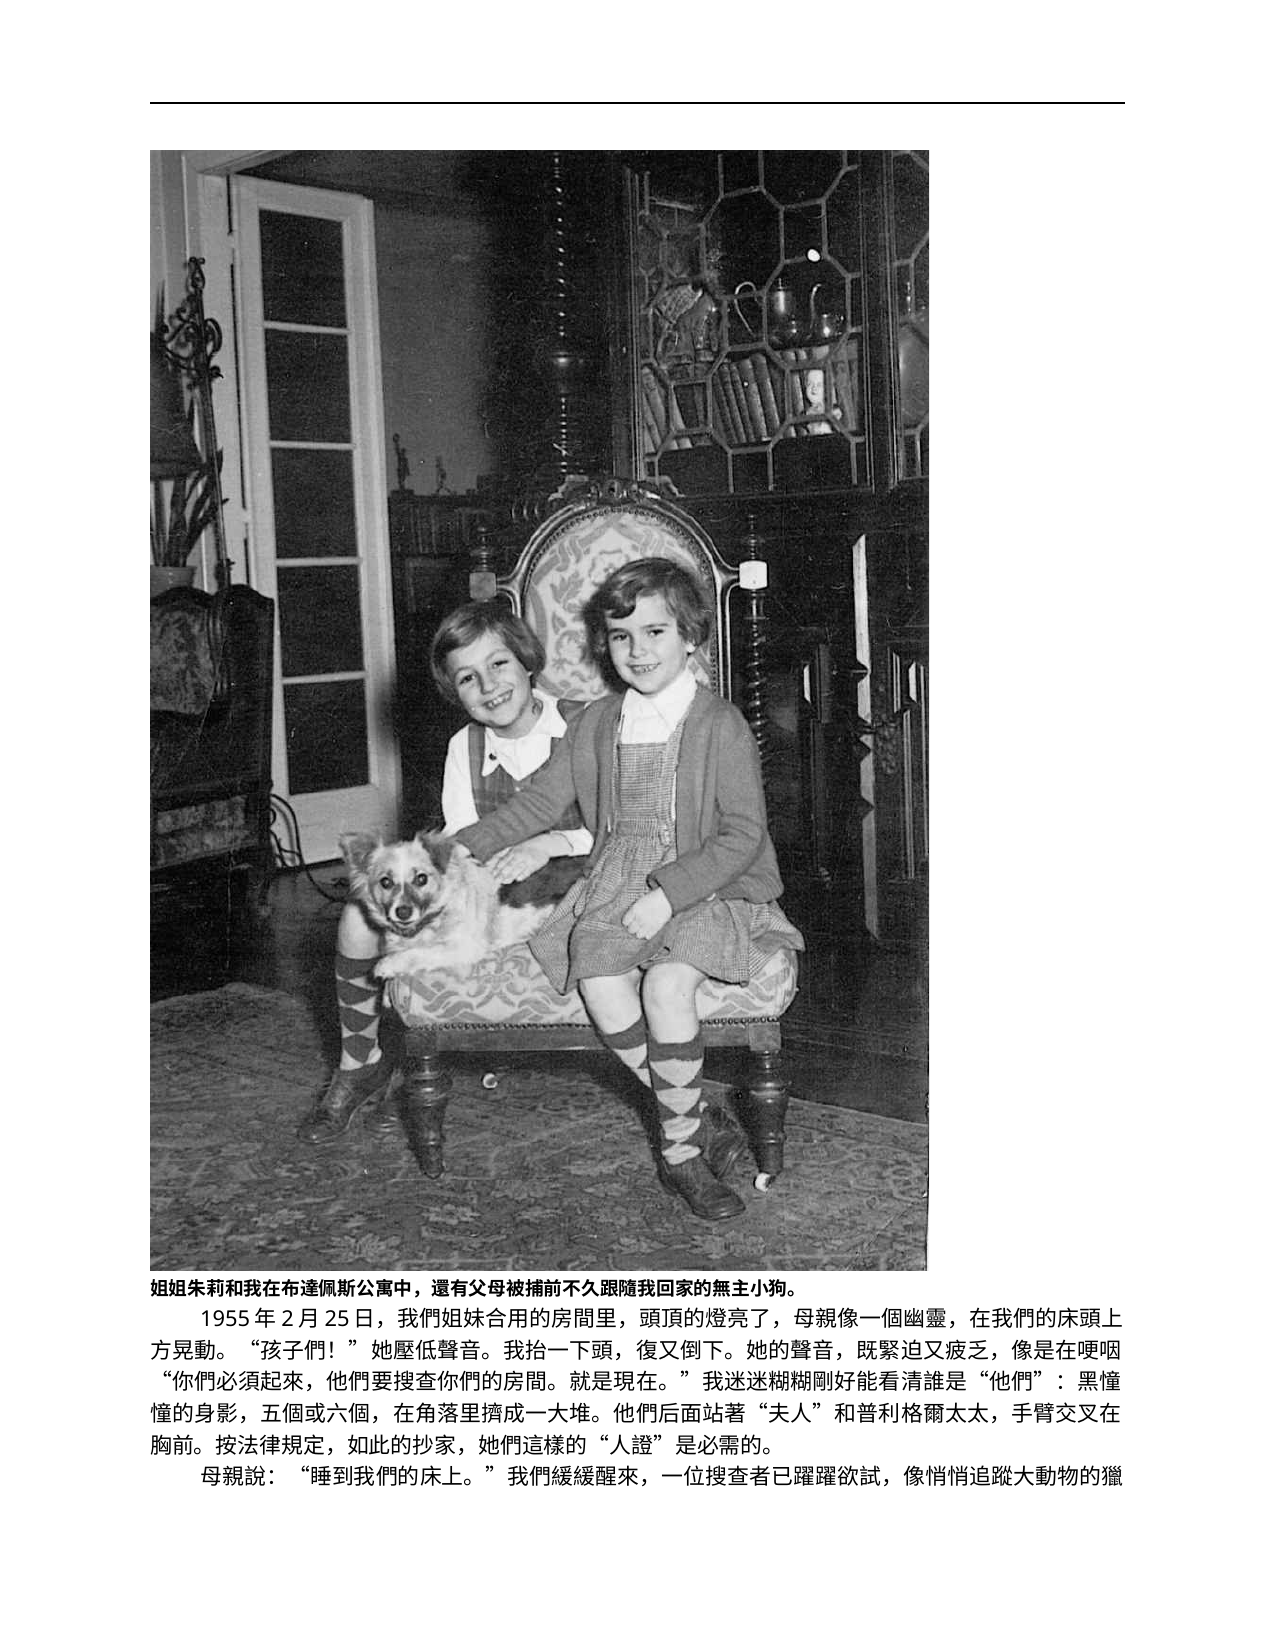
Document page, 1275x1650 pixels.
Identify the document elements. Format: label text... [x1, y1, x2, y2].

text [150, 1459, 1125, 1491]
text 姐姐朱莉和我在布達佩斯公寓中，還有父母被捕前不久跟隨我回家的無主小狗。 [150, 1271, 1125, 1301]
picture [150, 150, 930, 1271]
text 1955年2月25日，我們姐妹合用的房間里，頭頂的燈亮了，母親像一個幽靈，在我們的床頭上方晃動。“孩子們！”她壓低聲音。我抬一下頭，復又倒下。她的聲音，既緊迫又疲乏，像是在哽咽。“你們必須起來，他們要搜查你們的房間。就是現在。”我迷迷糊糊剛好能看清誰是“他們”：黑憧憧的身影，五個或六個，在角落里擠成一大堆。他們后面站著“夫人”和普利格爾太太，手臂交叉在胸前。按法律規定，如此的抄家，她們這樣的“人證”是必需的。 [150, 1301, 1125, 1459]
